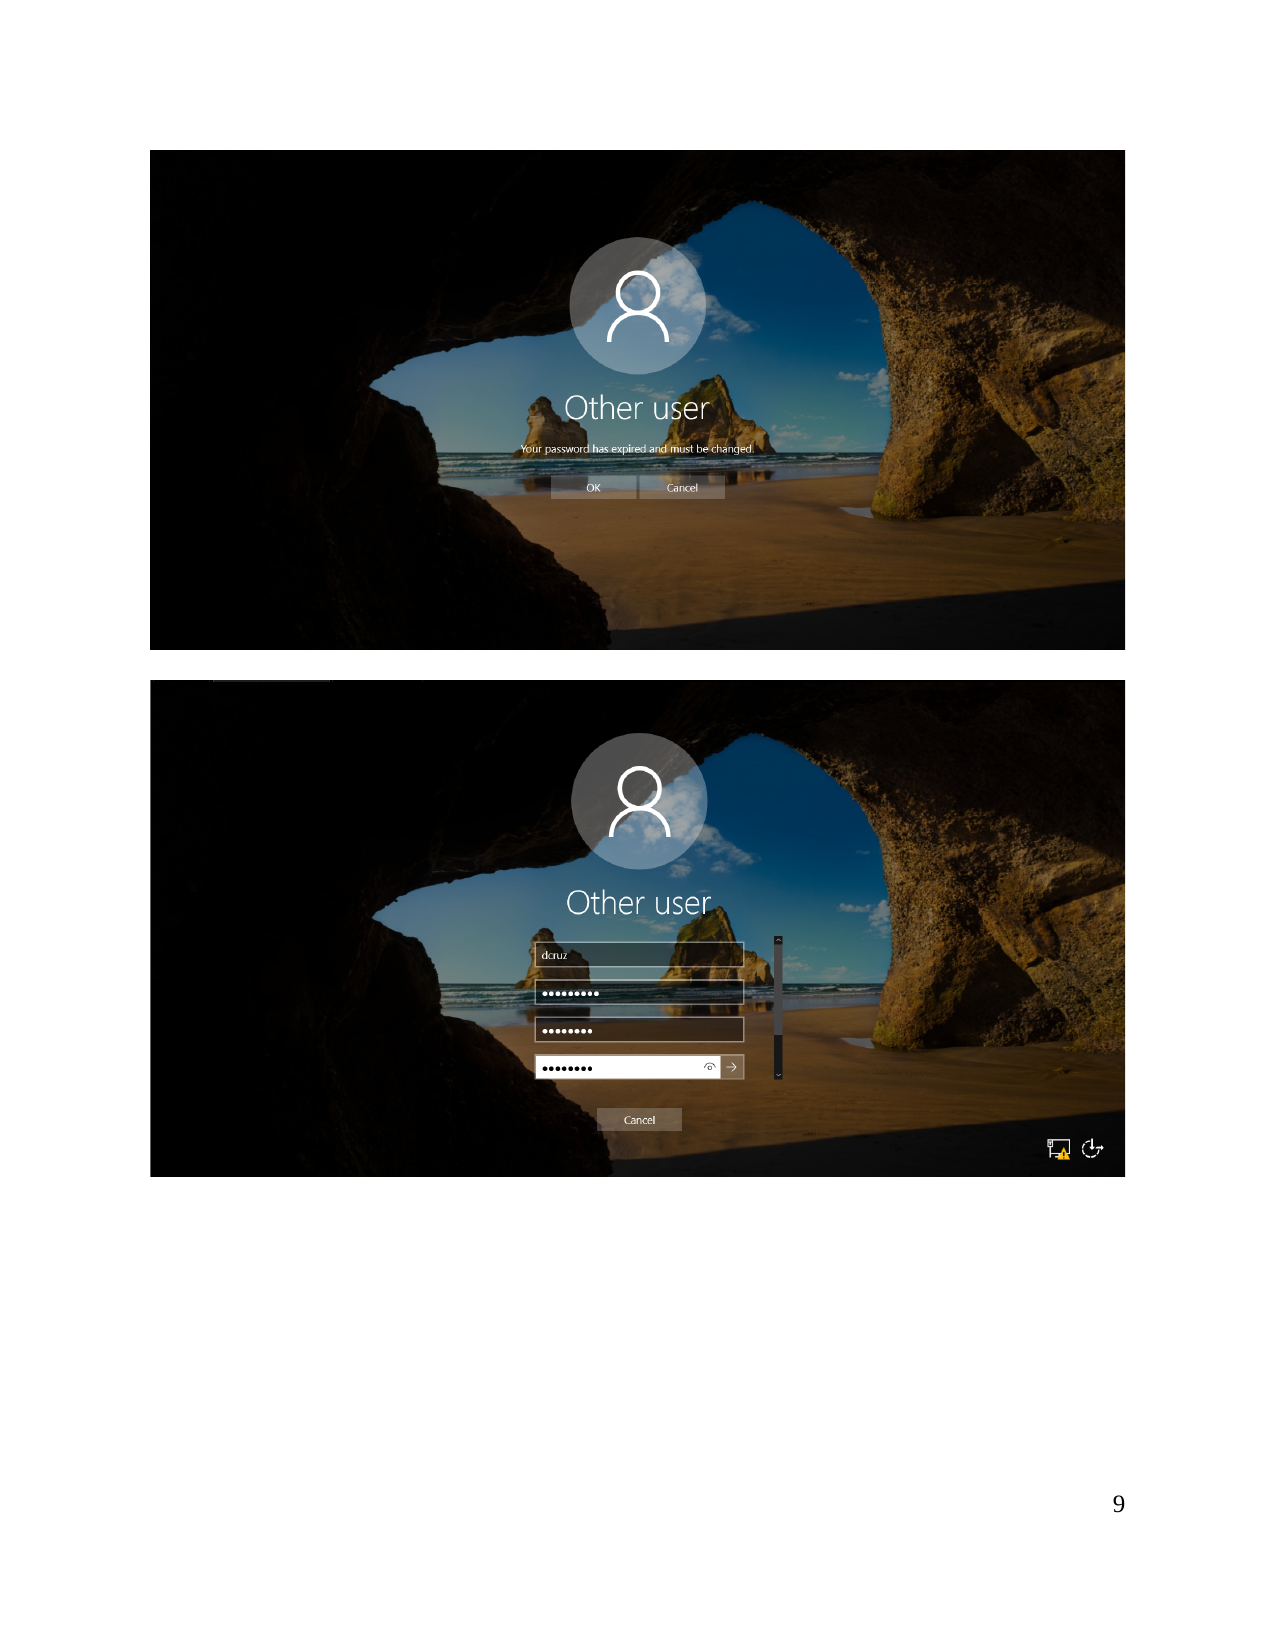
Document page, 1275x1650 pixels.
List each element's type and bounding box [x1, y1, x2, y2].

picture [150, 150, 1125, 650]
picture [150, 680, 1125, 1177]
